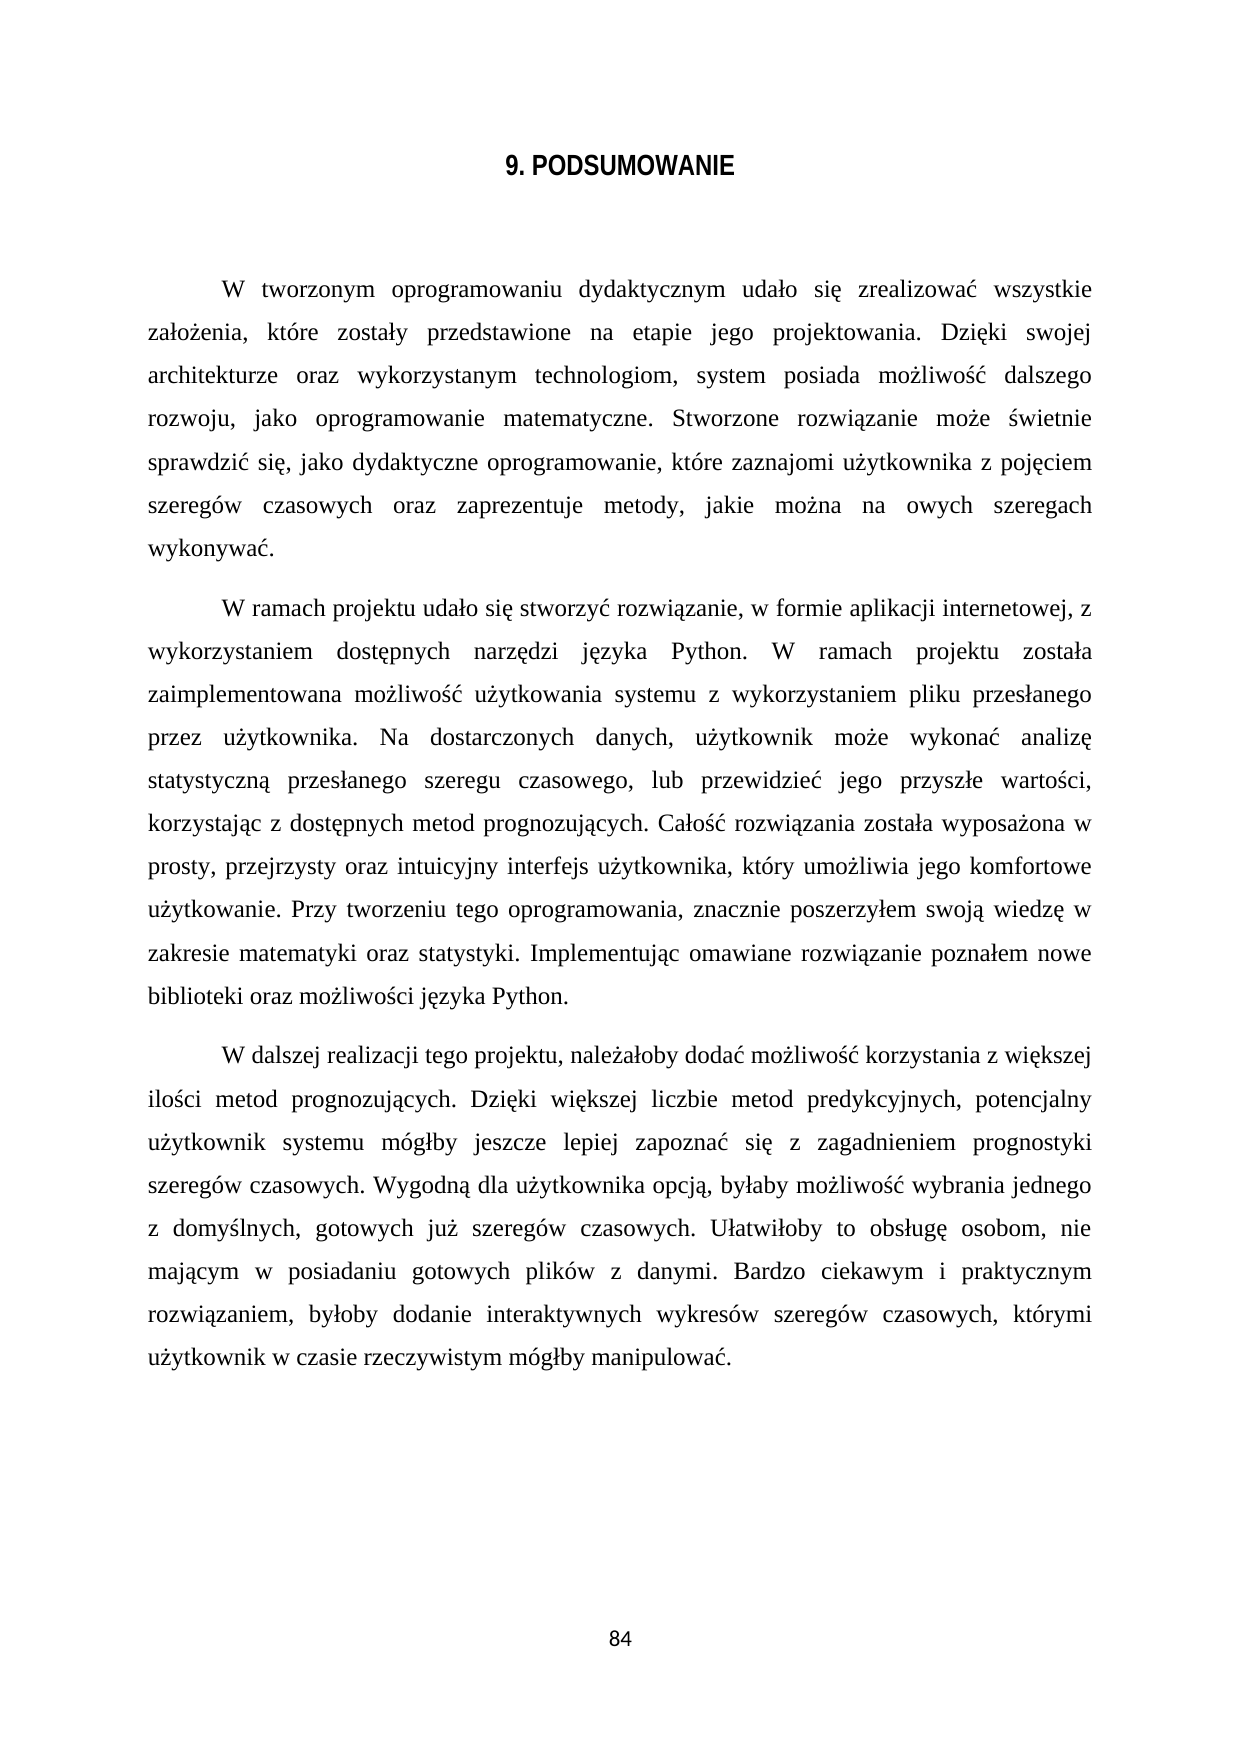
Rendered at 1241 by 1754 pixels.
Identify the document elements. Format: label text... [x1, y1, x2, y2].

text W dalszej realizacji tego projektu, należałoby dodać możliwość korzystania z większej ilości metod prognozujących. Dzięki większej liczbie metod predykcyjnych, potencjalny użytkownik systemu mógłby jeszcze lepiej zapoznać się z zagadnieniem prognostyki szeregów czasowych. Wygodną dla użytkownika opcją, byłaby możliwość wybrania jednego z domyślnych, gotowych już szeregów czasowych. Ułatwiłoby to obsługę osobom, nie mającym w posiadaniu gotowych plików z danymi. Bardzo ciekawym i praktycznym rozwiązaniem, byłoby dodanie interaktywnych wykresów szeregów czasowych, którymi użytkownik w czasie rzeczywistym mógłby manipulować. [148, 1041, 1093, 1371]
text W ramach projektu udało się stworzyć rozwiązanie, w formie aplikacji internetowej, z wykorzystaniem dostępnych narzędzi języka Python. W ramach projektu została zaimplementowana możliwość użytkowania systemu z wykorzystaniem pliku przesłanego przez użytkownika. Na dostarczonych danych, użytkownik może wykonać analizę statystyczną przesłanego szeregu czasowego, lub przewidzieć jego przyszłe wartości, korzystając z dostępnych metod prognozujących. Całość rozwiązania została wyposażona w prosty, przejrzysty oraz intuicyjny interfejs użytkownika, który umożliwia jego komfortowe użytkowanie. Przy tworzeniu tego oprogramowania, znacznie poszerzyłem swoją wiedzę w zakresie matematyki oraz statystyki. Implementując omawiane rozwiązanie poznałem nowe biblioteki oraz możliwości języka Python. [148, 593, 1093, 1009]
text W tworzonym oprogramowaniu dydaktycznym udało się zrealizować wszystkie założenia, które zostały przedstawione na etapie jego projektowania. Dzięki swojej architekturze oraz wykorzystanym technologiom, system posiada możliwość dalszego rozwoju, jako oprogramowanie matematyczne. Stworzone rozwiązanie może świetnie sprawdzić się, jako dydaktyczne oprogramowanie, które zaznajomi użytkownika z pojęciem szeregów czasowych oraz zaprezentuje metody, jakie można na owych szeregach wykonywać. [148, 274, 1093, 562]
text 9. PODSUMOWANIE [148, 148, 1093, 181]
